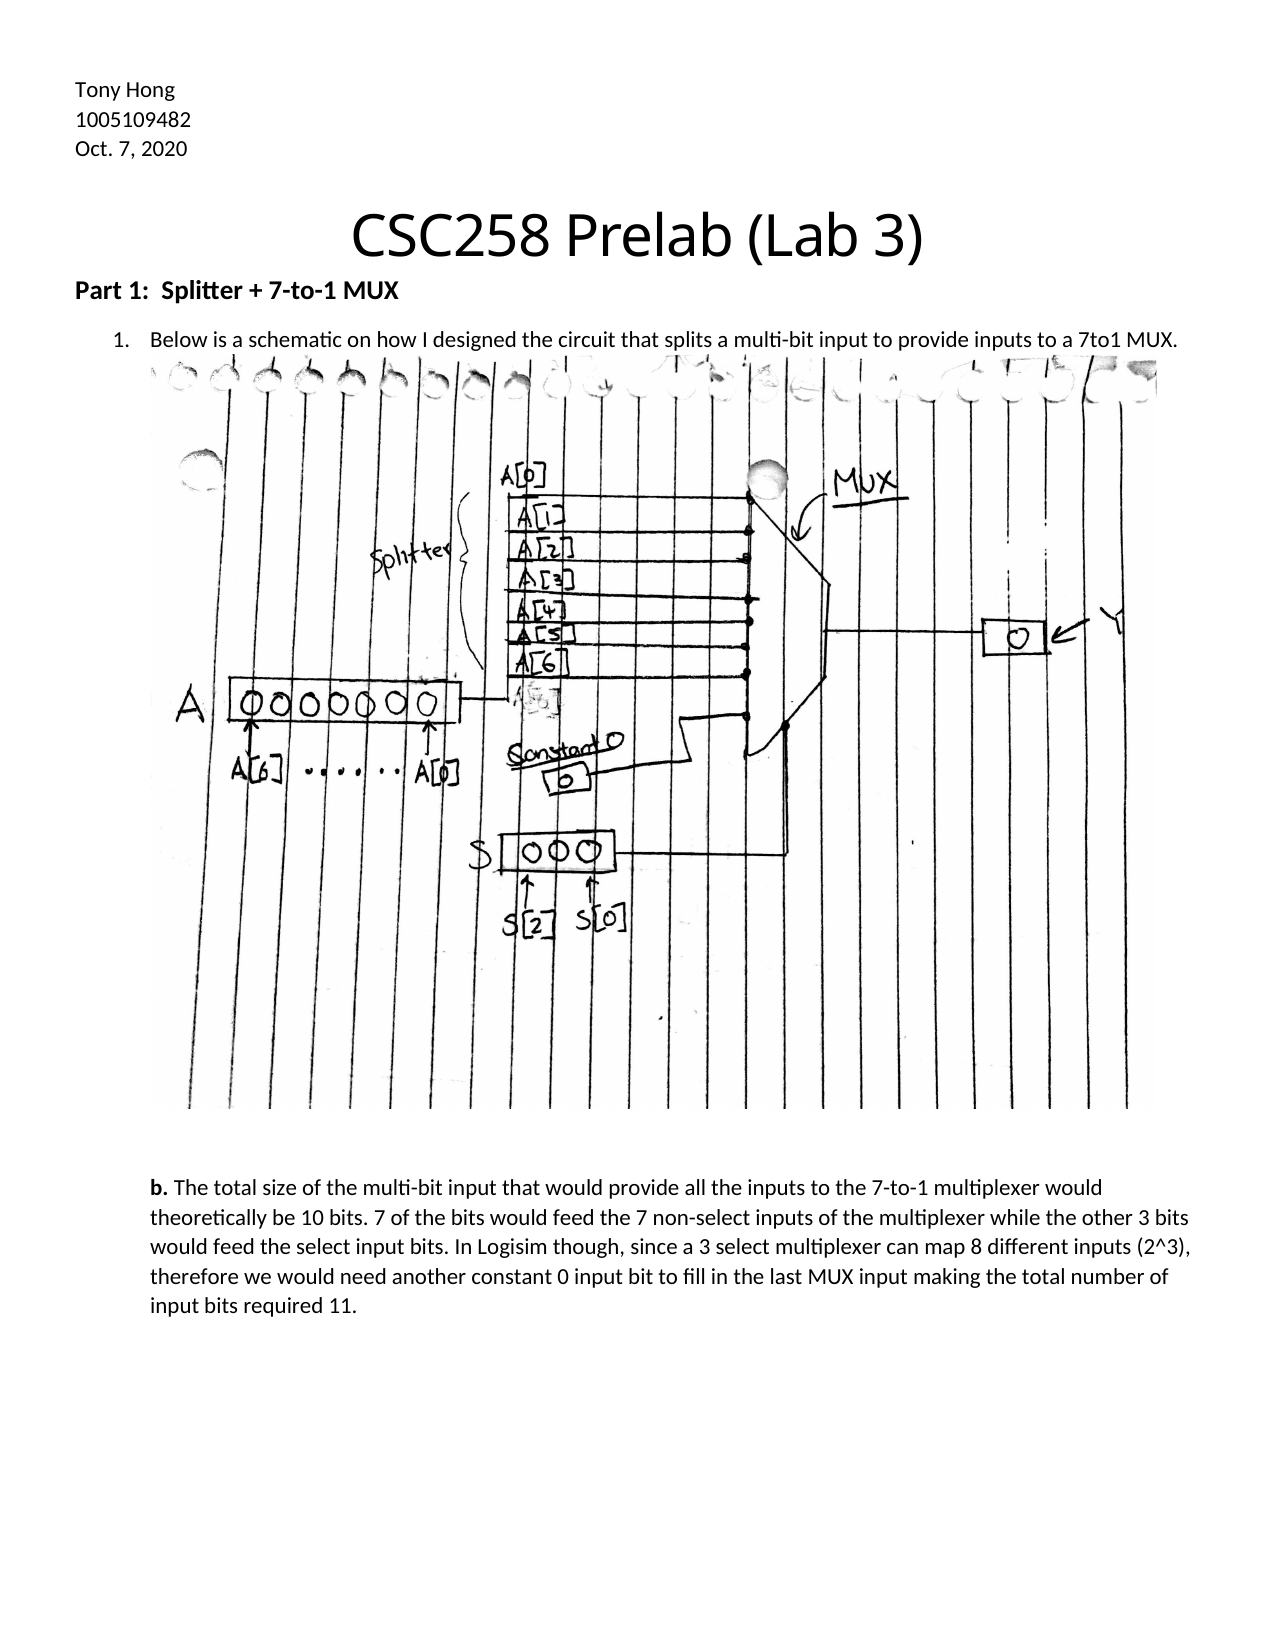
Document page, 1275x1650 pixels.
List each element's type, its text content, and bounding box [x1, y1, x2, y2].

text 1005109482 [75, 105, 1200, 133]
list b. The total size of the multi-bit input that would provide all the inputs to the 7-to-1 multiplexer would theoretically be 10 bits. 7 of the bits would feed the 7 non-select inputs of the multiplexer while the other 3 bits would feed the select input bits. In Logisim though, since a 3 select multiplexer can map 8 different inputs (2^3), therefore we would need another constant 0 input bit to fill in the last MUX input making the total number of input bits required 11. [150, 1173, 1200, 1320]
text Part 1: Splitter + 7-to-1 MUX [75, 273, 1200, 306]
list Below is a schematic on how I designed the circuit that splits a multi-bit input to provide inputs to a 7to1 MUX. [112, 325, 1200, 353]
text Oct. 7, 2020 [75, 134, 1200, 162]
title CSC258 Prelab (Lab 3) [75, 194, 1200, 273]
text Tony Hong [75, 75, 1200, 103]
